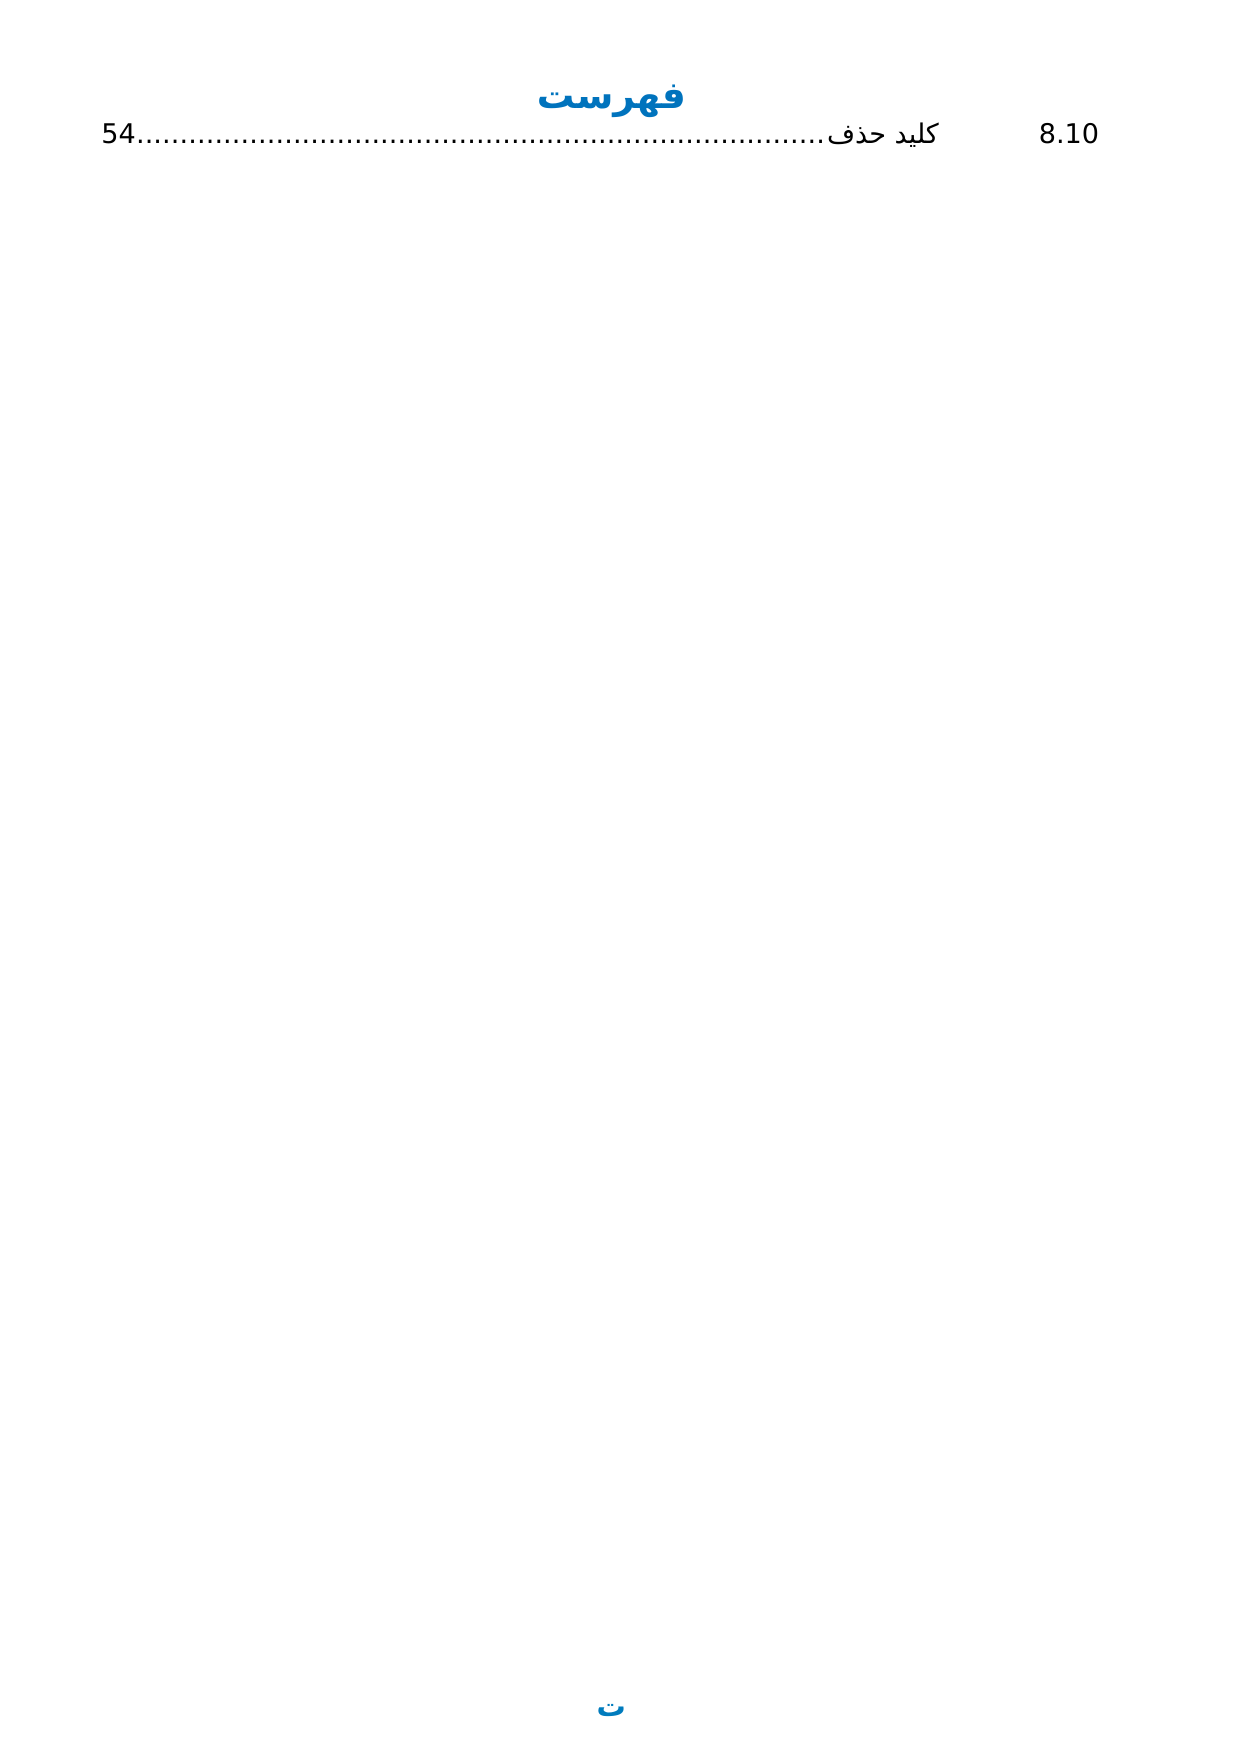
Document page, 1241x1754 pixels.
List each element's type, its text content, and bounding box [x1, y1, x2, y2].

text 8.10 کلید حذف 54 [100, 118, 1099, 150]
